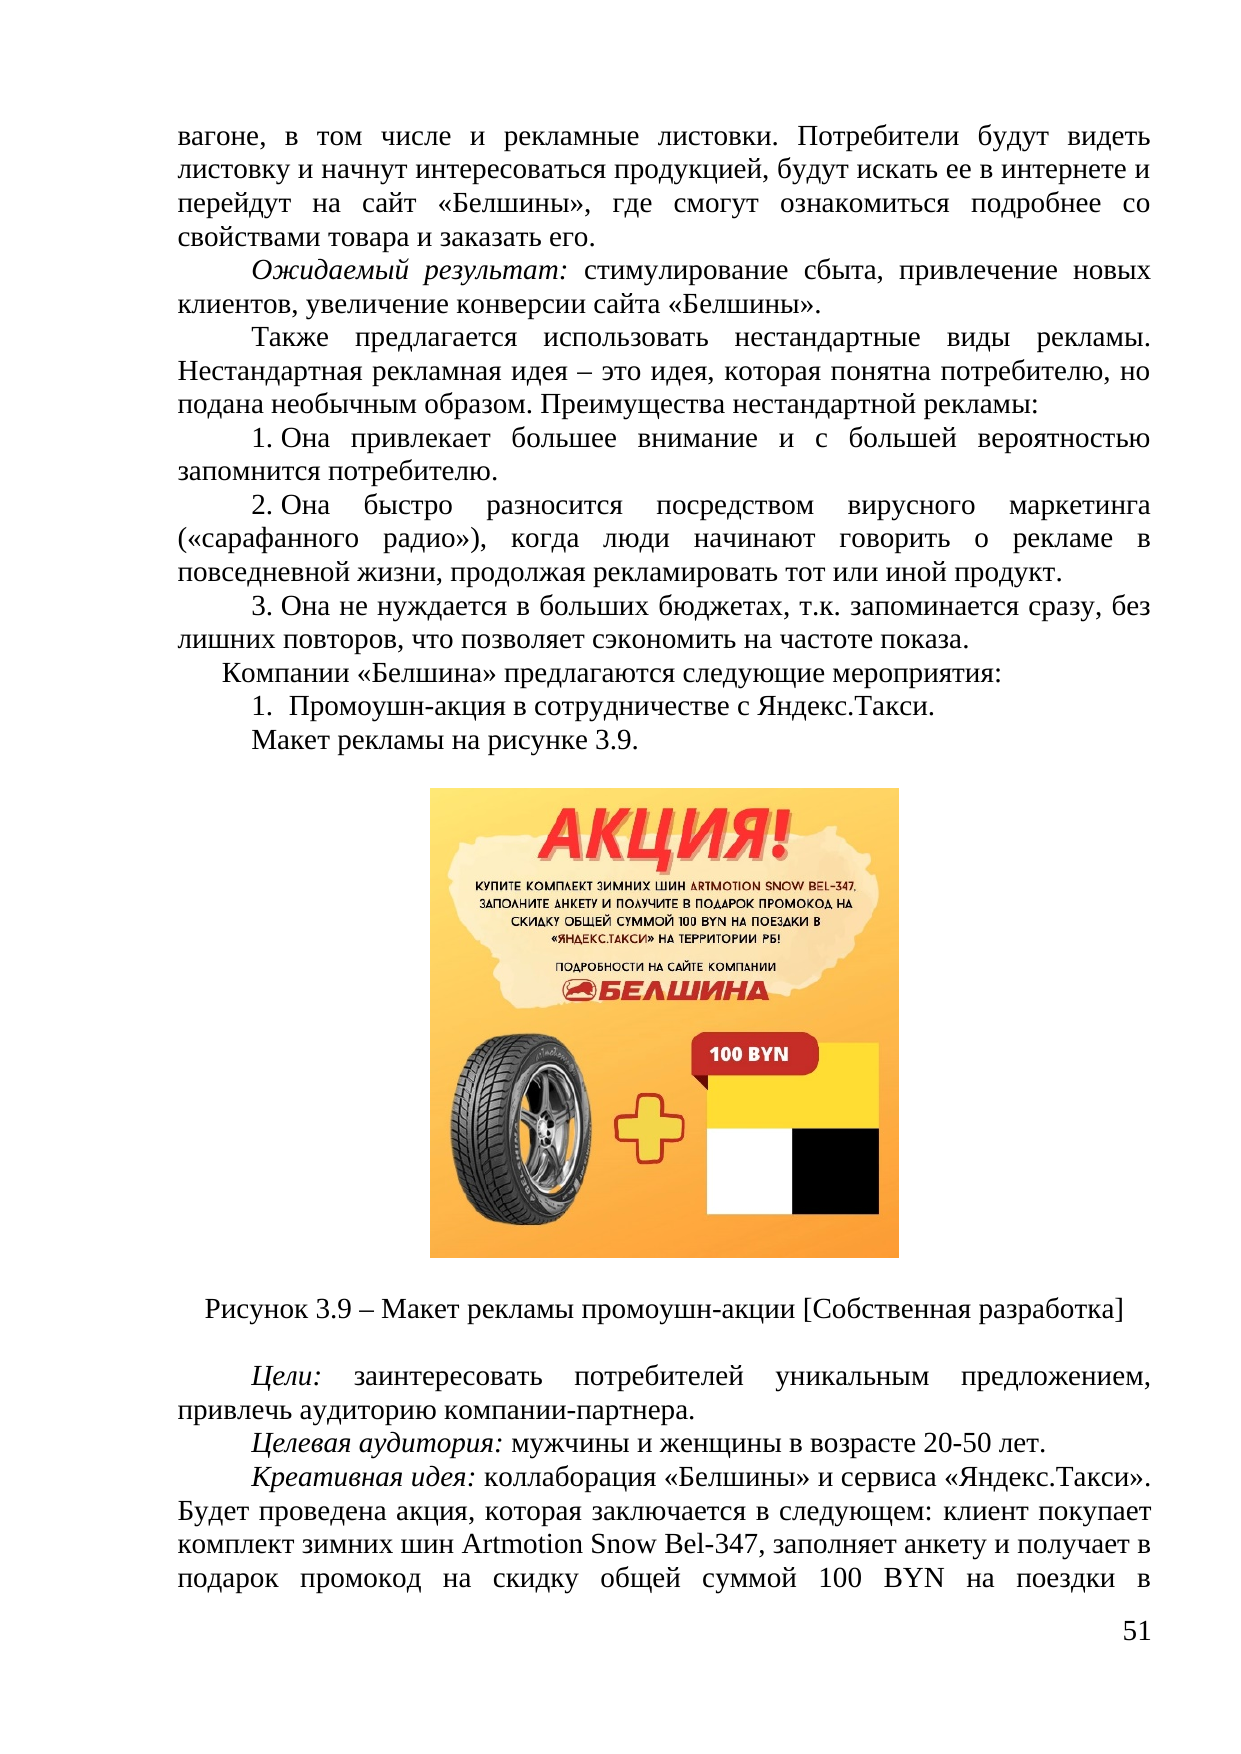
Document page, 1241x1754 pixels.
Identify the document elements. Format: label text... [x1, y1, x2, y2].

list Макет рекламы на рисунке 3.9. [177, 722, 1152, 755]
list Компании «Белшина» предлагаются следующие мероприятия: [222, 655, 1152, 688]
picture [430, 788, 899, 1258]
text Также предлагается использовать нестандартные виды рекламы. Нестандартная рекламная идея – это идея, которая понятна потребителю, но подана необычным образом. Преимущества нестандартной рекламы: [177, 319, 1152, 420]
text Ожидаемый результат: стимулирование сбыта, привлечение новых клиентов, увеличение конверсии сайта «Белшины». [177, 252, 1152, 319]
list Она быстро разносится посредством вирусного маркетинга («сарафанного радио»), когда люди начинают говорить о рекламе в повседневной жизни, продолжая рекламировать тот или иной продукт. [177, 487, 1152, 588]
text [177, 1459, 1152, 1593]
list Рисунок 3.9 – Макет рекламы промоушн-акции [Собственная разработка] [177, 1291, 1152, 1325]
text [177, 118, 1152, 252]
list Она не нуждается в больших бюджетах, т.к. запоминается сразу, без лишних повторов, что позволяет сэкономить на частоте показа. [177, 588, 1152, 655]
text Цели: заинтересовать потребителей уникальным предложением, привлечь аудиторию компании-партнера. [177, 1358, 1152, 1426]
list Она привлекает большее внимание и с большей вероятностью запомнится потребителю. [177, 420, 1152, 487]
list Промоушн-акция в сотрудничестве с Яндекс.Такси. [251, 688, 1152, 722]
text Целевая аудитория: мужчины и женщины в возрасте 20-50 лет. [177, 1426, 1152, 1459]
